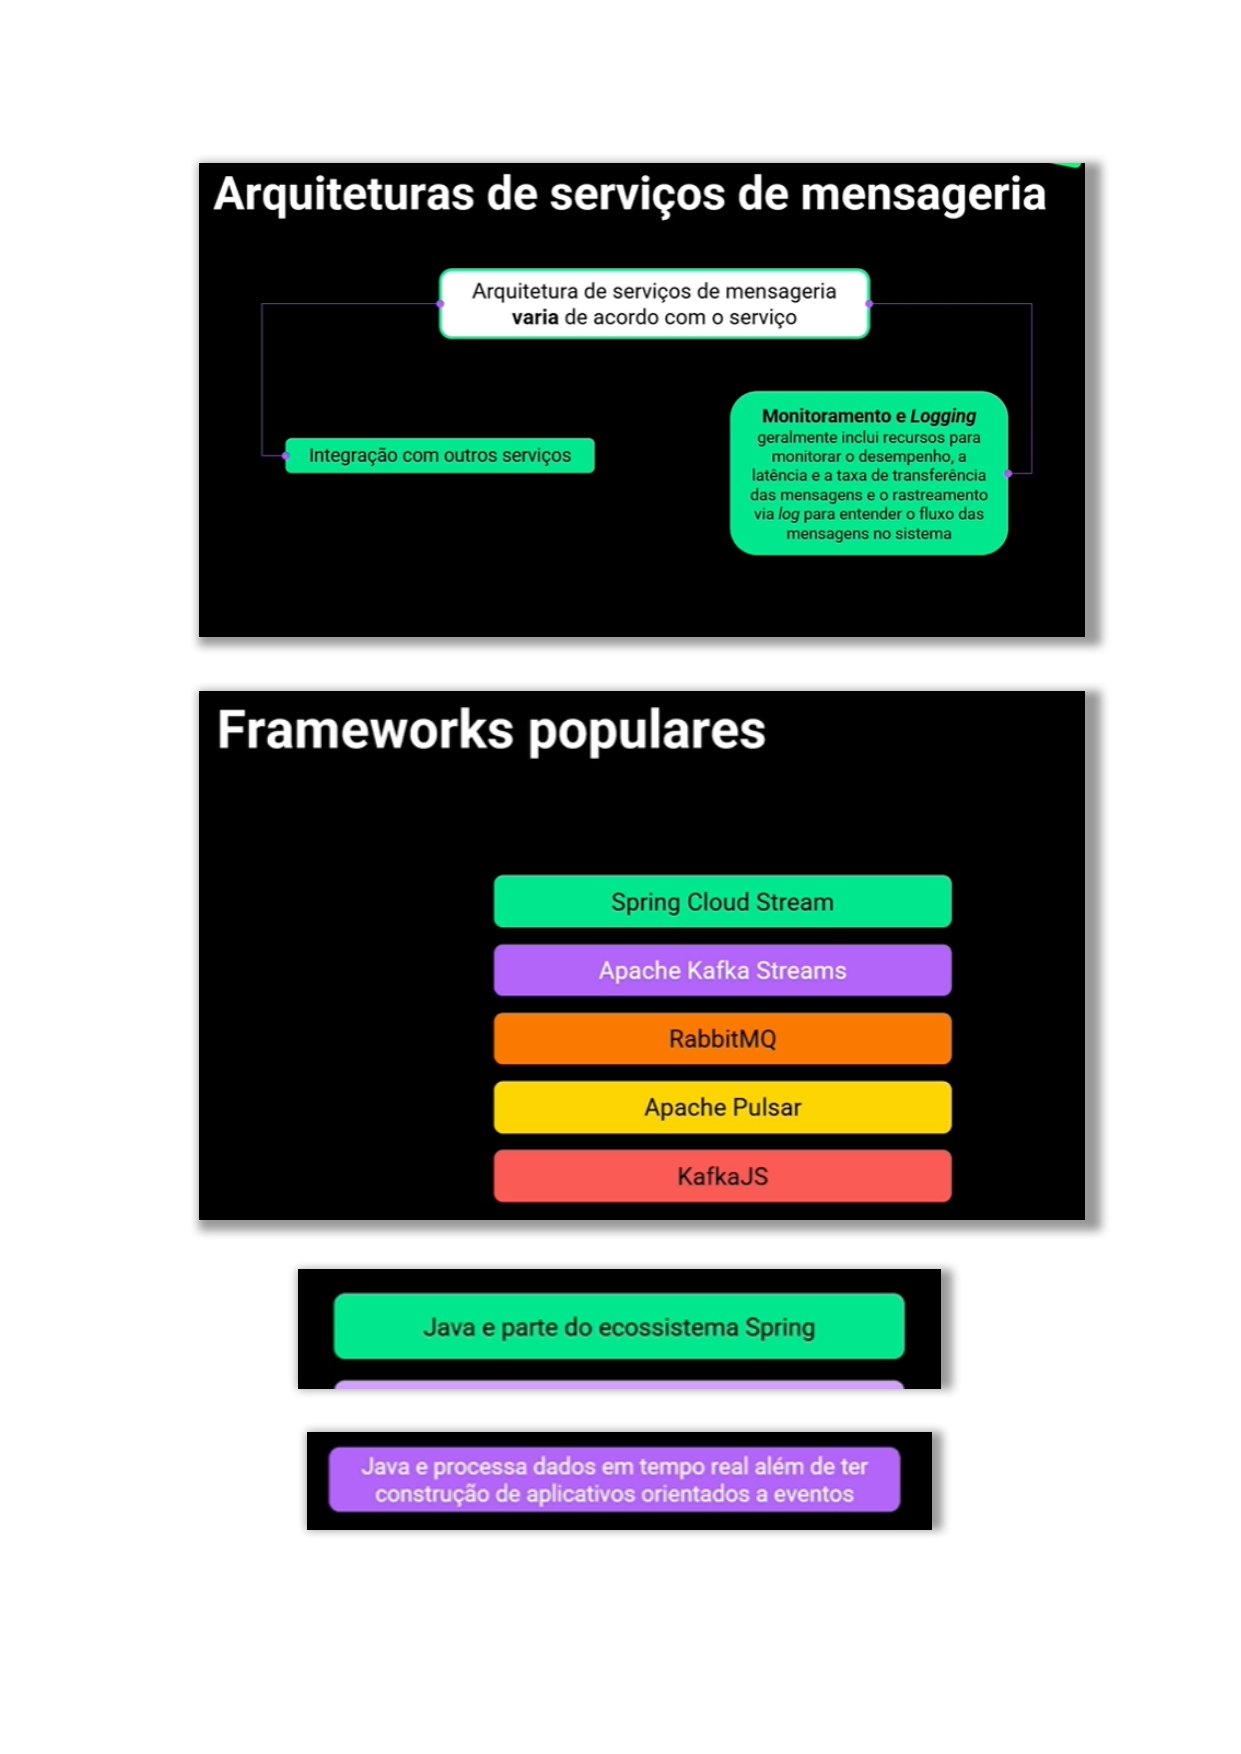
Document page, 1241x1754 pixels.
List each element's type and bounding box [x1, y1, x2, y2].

picture [298, 1269, 941, 1389]
picture [199, 163, 1085, 637]
picture [199, 691, 1085, 1220]
picture [307, 1432, 932, 1530]
